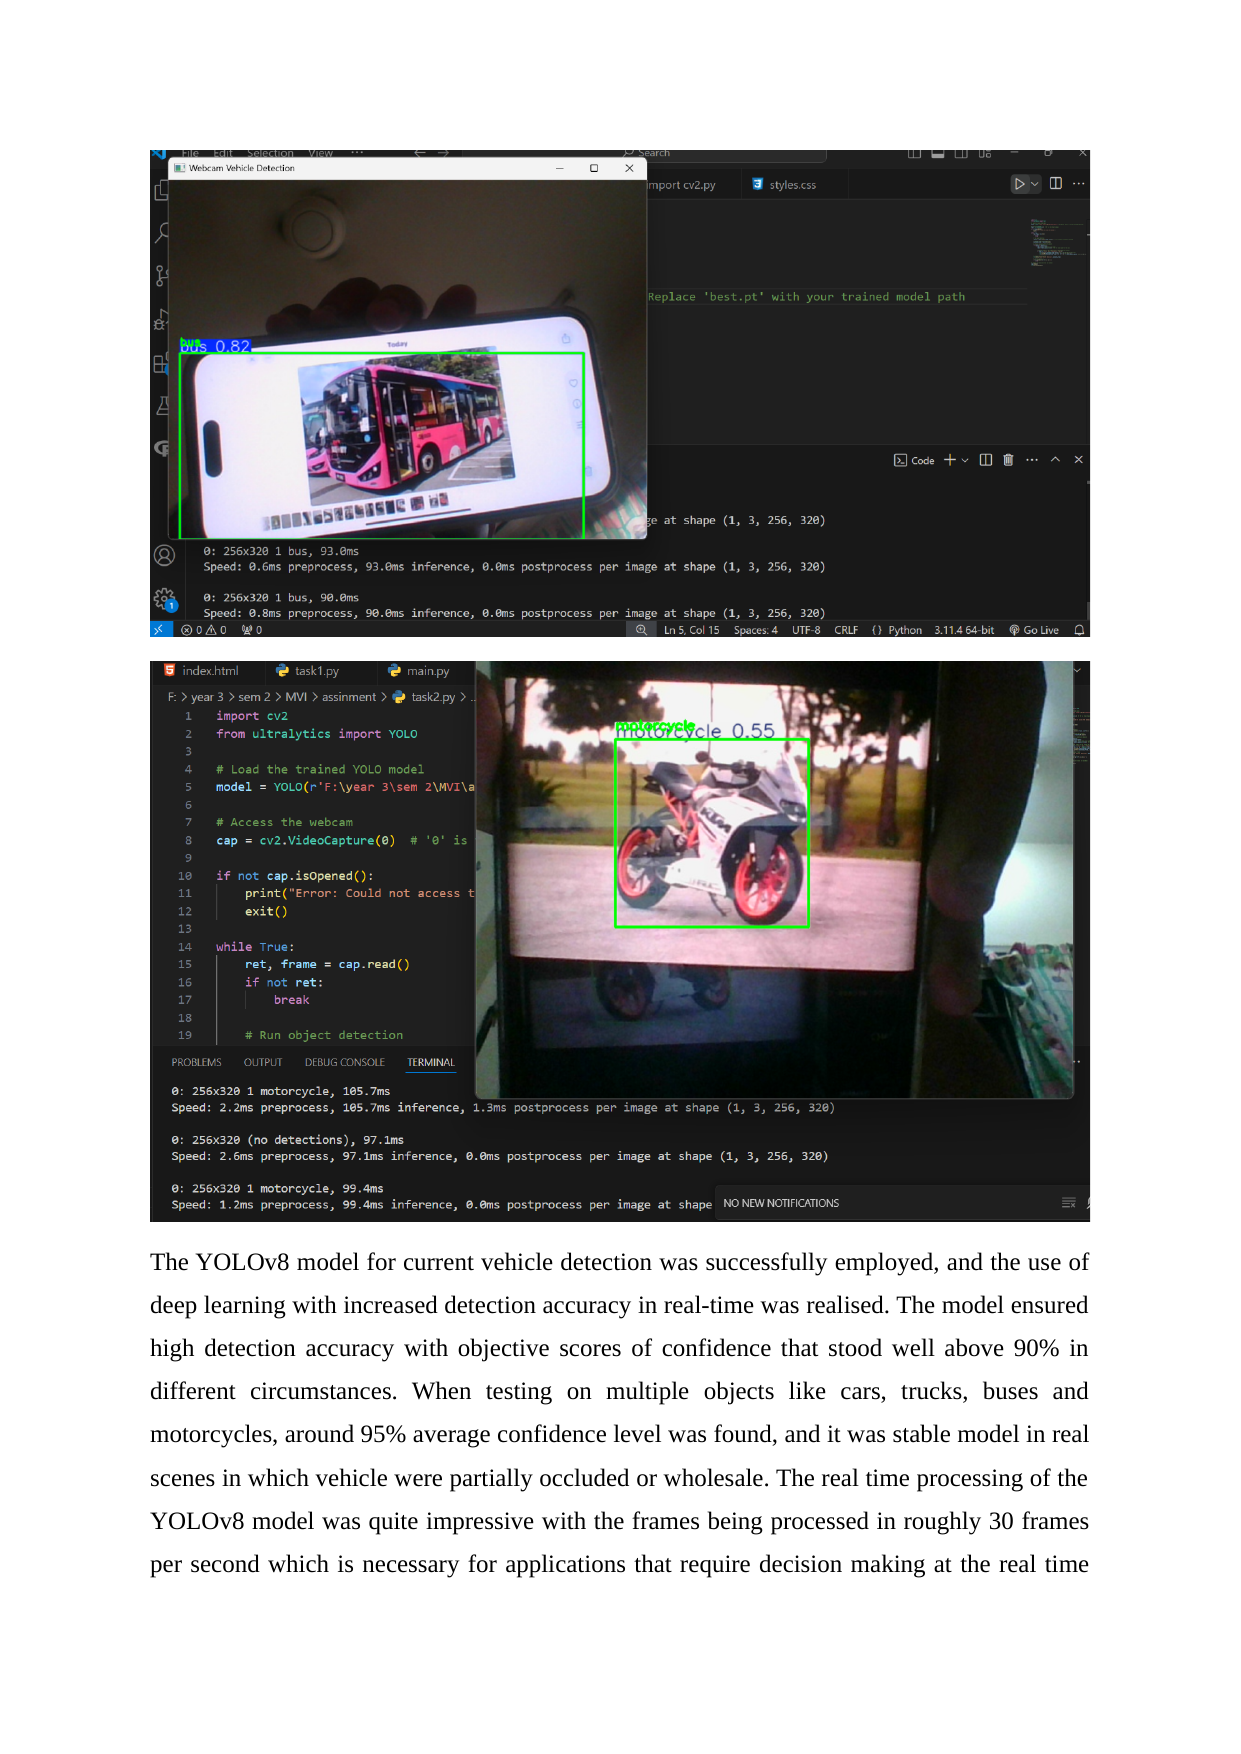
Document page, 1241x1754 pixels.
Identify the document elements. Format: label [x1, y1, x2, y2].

picture [150, 661, 1091, 1222]
text [150, 1247, 1090, 1578]
picture [150, 150, 1091, 637]
